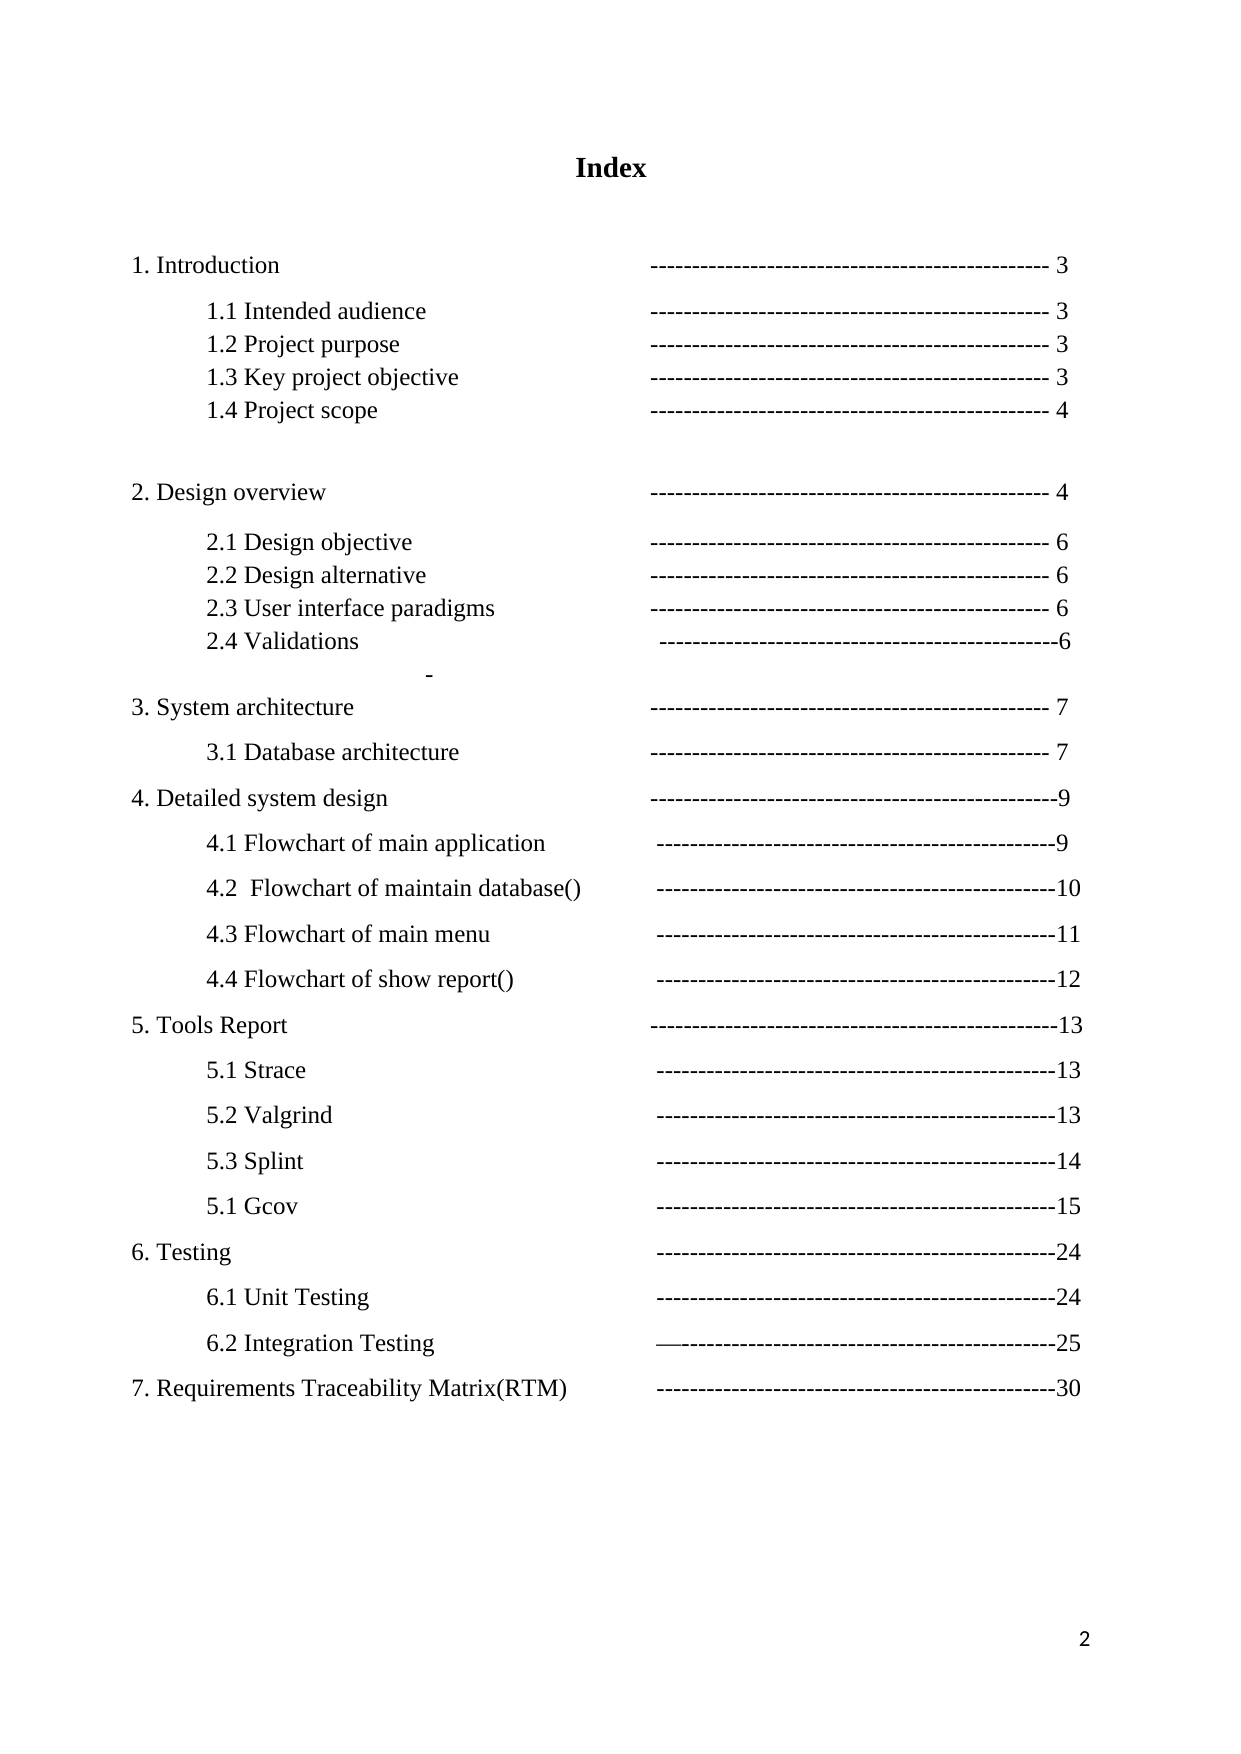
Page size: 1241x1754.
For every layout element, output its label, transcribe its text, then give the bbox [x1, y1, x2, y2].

text 5.1 Strace ------------------------------------------------13 [131, 1055, 1090, 1084]
text 6.2 Integration Testing —---------------------------------------------25 [131, 1328, 1090, 1356]
text 2.2 Design alternative ------------------------------------------------ 6 [131, 560, 1090, 588]
text 7. Requirements Traceability Matrix(RTM) ------------------------------------------------30 [131, 1373, 1090, 1402]
text 5.2 Valgrind ------------------------------------------------13 [131, 1101, 1090, 1129]
text 6.1 Unit Testing ------------------------------------------------24 [131, 1282, 1090, 1311]
text Index [131, 150, 1090, 183]
text 4.2 Flowchart of maintain database() ------------------------------------------------10 [131, 873, 1090, 902]
text 4.1 Flowchart of main application ------------------------------------------------9 [131, 828, 1090, 857]
text 4. Detailed system design -------------------------------------------------9 [131, 783, 1090, 811]
text 2.1 Design objective ------------------------------------------------ 6 [131, 527, 1090, 556]
text 2.4 Validations ------------------------------------------------6 [131, 626, 1090, 654]
text - [131, 659, 1090, 688]
text 2. Design overview ------------------------------------------------ 4 [131, 477, 1090, 506]
text 5.1 Gcov ------------------------------------------------15 [131, 1191, 1090, 1220]
text 4.4 Flowchart of show report() ------------------------------------------------12 [131, 964, 1090, 993]
text 1. Introduction ------------------------------------------------ 3 [131, 251, 1090, 279]
text 5. Tools Report -------------------------------------------------13 [131, 1010, 1090, 1038]
text 6. Testing ------------------------------------------------24 [131, 1237, 1090, 1266]
text 4.3 Flowchart of main menu ------------------------------------------------11 [131, 919, 1090, 948]
text 5.3 Splint ------------------------------------------------14 [131, 1146, 1090, 1175]
text 2.3 User interface paradigms ------------------------------------------------ 6 [131, 593, 1090, 622]
text 1.2 Project purpose ------------------------------------------------ 3 [131, 329, 1090, 358]
text 3. System architecture ------------------------------------------------ 7 [131, 692, 1090, 721]
text 3.1 Database architecture ------------------------------------------------ 7 [131, 737, 1090, 766]
text 1.4 Project scope ------------------------------------------------ 4 [131, 395, 1090, 424]
text 1.3 Key project objective ------------------------------------------------ 3 [131, 362, 1090, 391]
text 1.1 Intended audience ------------------------------------------------ 3 [131, 296, 1090, 325]
